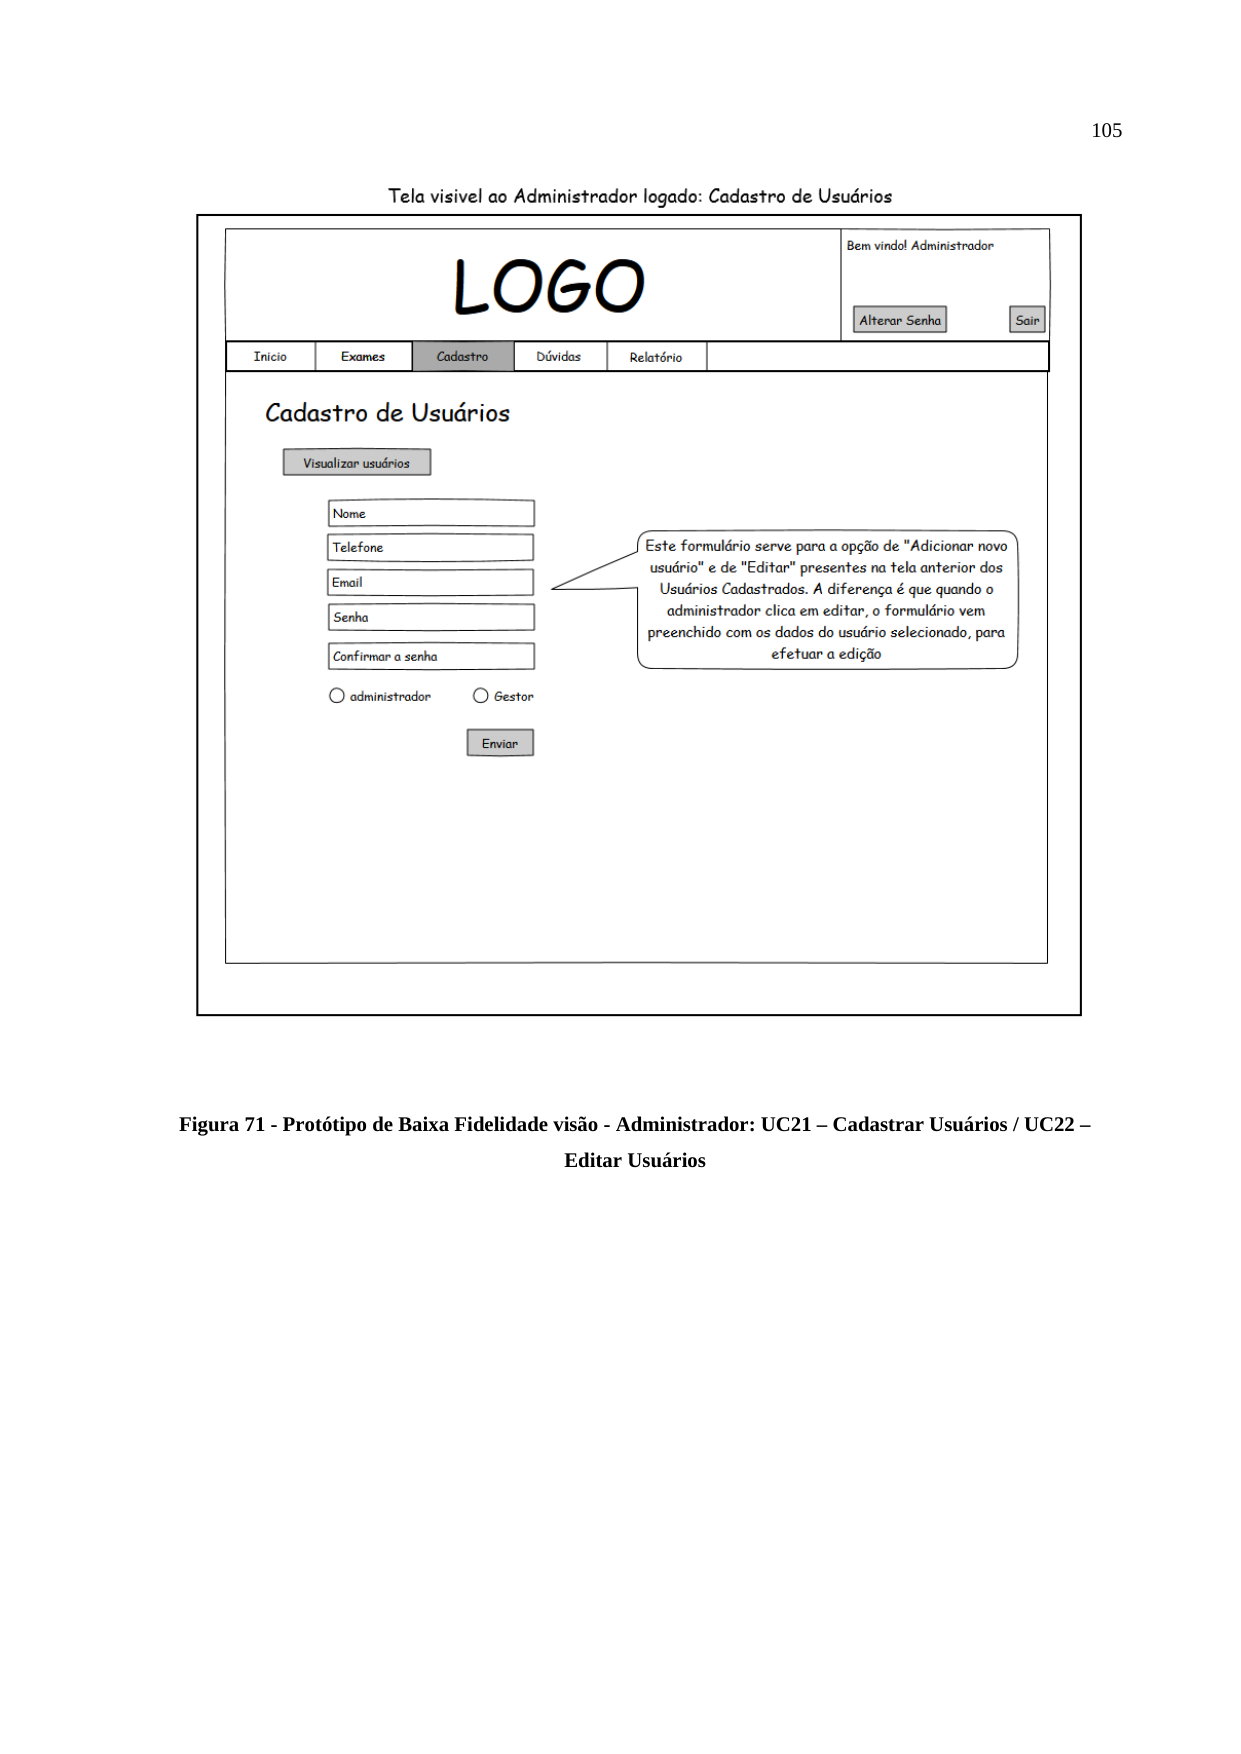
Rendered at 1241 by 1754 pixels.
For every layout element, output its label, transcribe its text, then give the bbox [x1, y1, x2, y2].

picture [147, 177, 1122, 1085]
